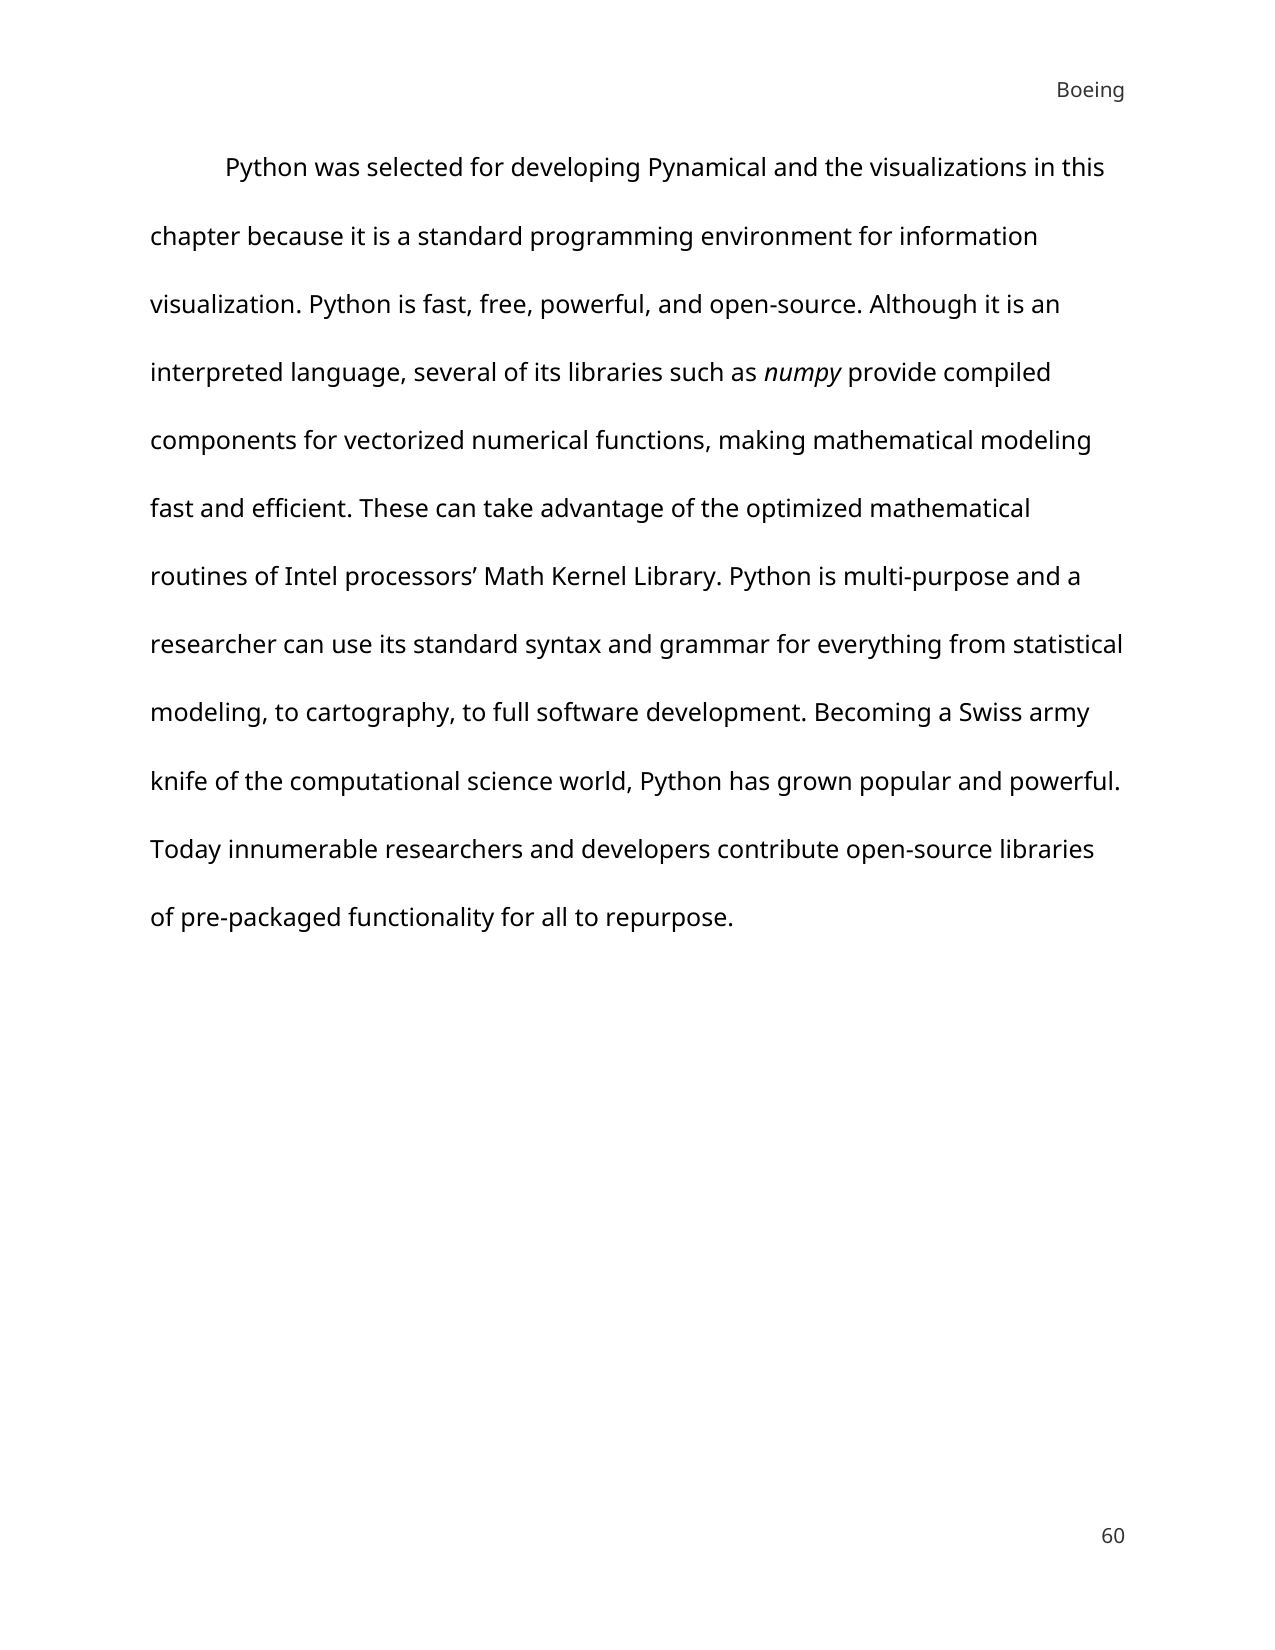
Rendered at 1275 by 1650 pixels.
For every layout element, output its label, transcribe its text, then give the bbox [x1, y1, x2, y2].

text Python was selected for developing Pynamical and the visualizations in this chapter because it is a standard programming environment for information visualization. Python is fast, free, powerful, and open-source. Although it is an interpreted language, several of its libraries such as numpy provide compiled components for vectorized numerical functions, making mathematical modeling fast and efficient. These can take advantage of the optimized mathematical routines of Intel processors’ Math Kernel Library. Python is multi-purpose and a researcher can use its standard syntax and grammar for everything from statistical modeling, to cartography, to full software development. Becoming a Swiss army knife of the computational science world, Python has grown popular and powerful. Today innumerable researchers and developers contribute open-source libraries of pre-packaged functionality for all to repurpose. [150, 150, 1125, 933]
